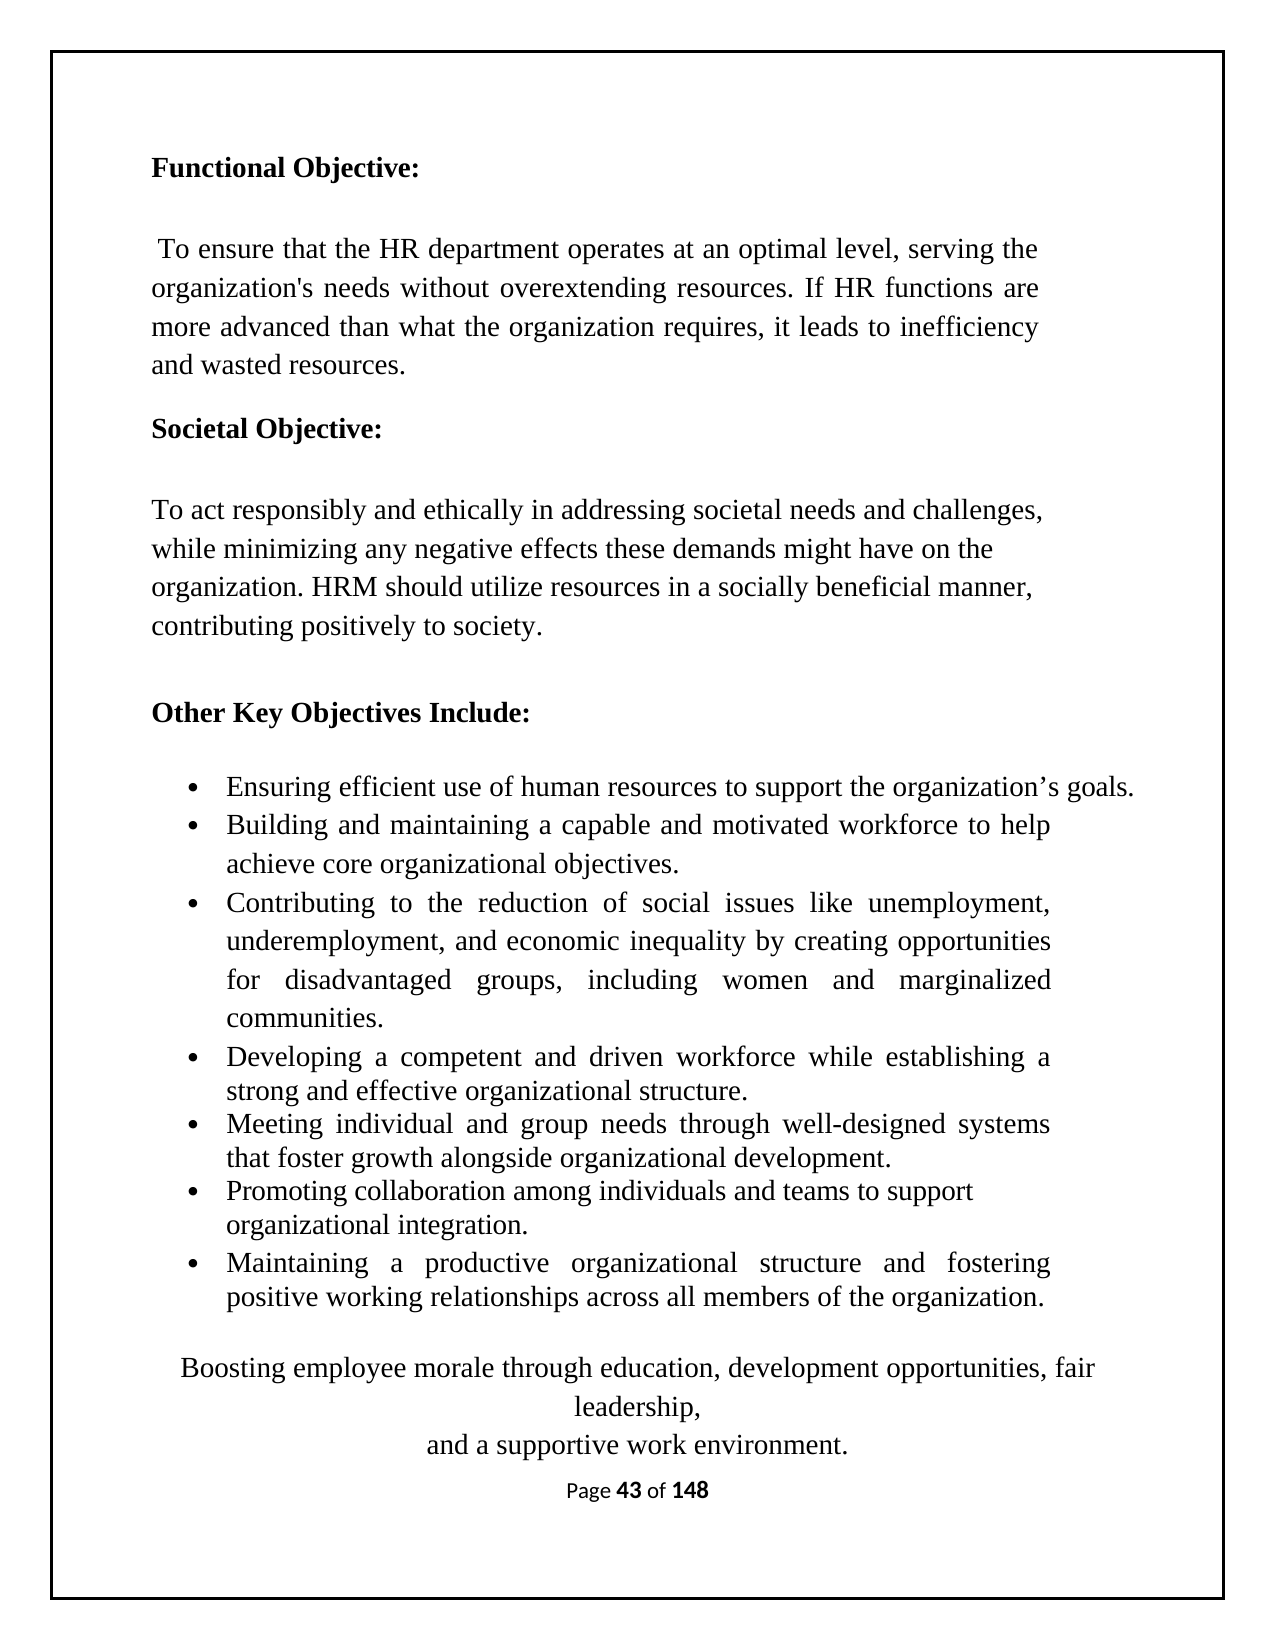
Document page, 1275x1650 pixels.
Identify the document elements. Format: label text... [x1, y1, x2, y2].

text To act responsibly and ethically in addressing societal needs and challenges, while minimizing any negative effects these demands might have on the organization. HRM should utilize resources in a socially beneficial manner, contributing positively to society. [151, 492, 1047, 642]
text Functional Objective: [151, 150, 1162, 183]
text To ensure that the HR department operates at an optimal level, serving the organization's needs without overextending resources. If HR functions are more advanced than what the organization requires, it leads to inefficiency and wasted resources. [151, 231, 1039, 381]
list Contributing to the reduction of social issues like unemployment, underemployment, and economic inequality by creating opportunities for disadvantaged groups, including women and marginalized communities. [188, 885, 1051, 1034]
list Building and maintaining a capable and motivated workforce to help achieve core organizational objectives. [188, 807, 1051, 880]
list Maintaining a productive organizational structure and fostering positive working relationships across all members of the organization. [188, 1245, 1051, 1312]
text Other Key Objectives Include: [151, 695, 1162, 728]
text organizational integration. [226, 1207, 1162, 1240]
list Promoting collaboration among individuals and teams to support [188, 1173, 1162, 1207]
text Societal Objective: [151, 411, 1162, 444]
list Meeting individual and group needs through well-designed systems that foster growth alongside organizational development. [188, 1106, 1051, 1173]
text and a supportive work environment. [112, 1427, 1162, 1461]
list Ensuring efficient use of human resources to support the organization’s goals. [188, 769, 1162, 803]
list Developing a competent and driven workforce while establishing a strong and effective organizational structure. [188, 1039, 1051, 1106]
text Boosting employee morale through education, development opportunities, fair leadership, [112, 1350, 1162, 1422]
